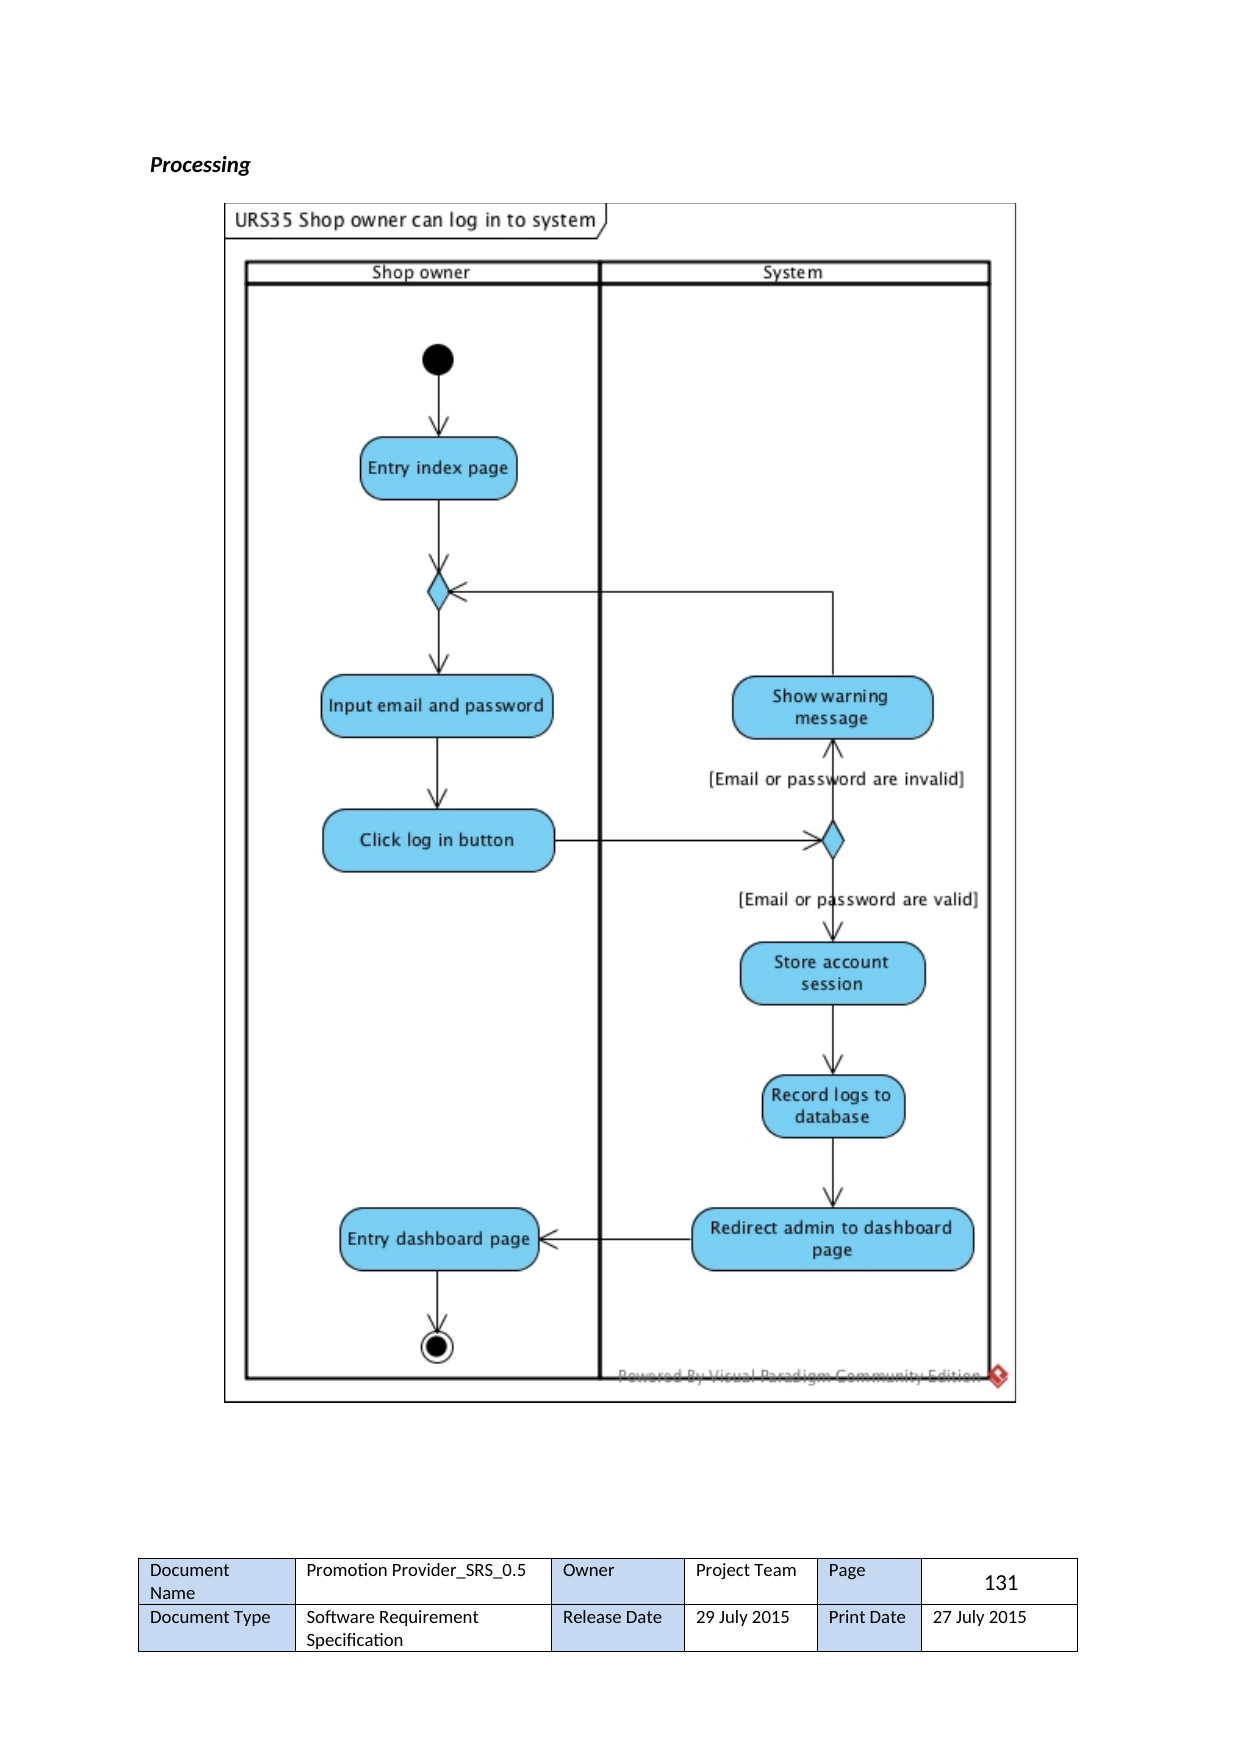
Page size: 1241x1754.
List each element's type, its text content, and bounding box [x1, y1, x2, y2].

text Processing [150, 150, 1090, 178]
picture [224, 203, 1017, 1403]
